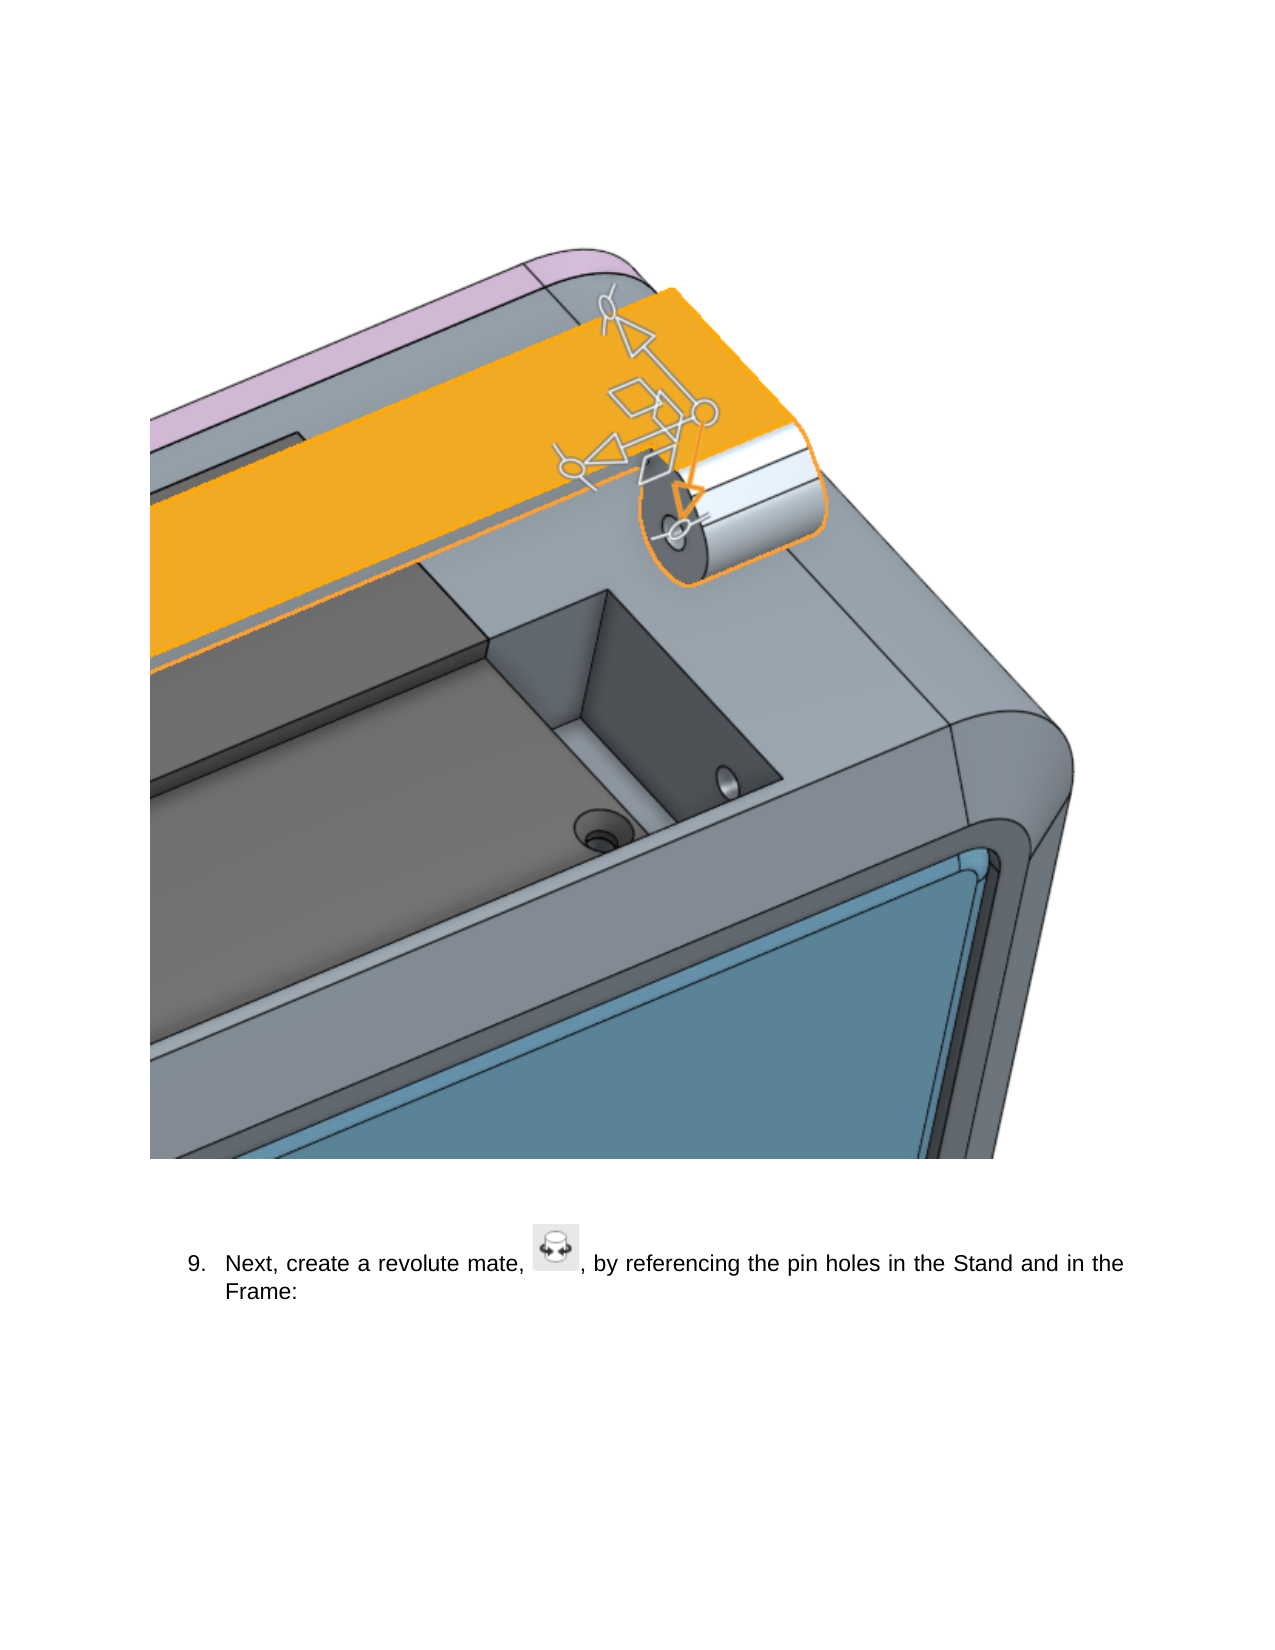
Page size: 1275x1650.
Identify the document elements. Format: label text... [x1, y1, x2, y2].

list Next, create a revolute mate, , by referencing the pin holes in the Stand and in the Frame: [187, 1224, 1125, 1304]
picture [532, 1224, 580, 1271]
picture [150, 150, 1125, 1159]
